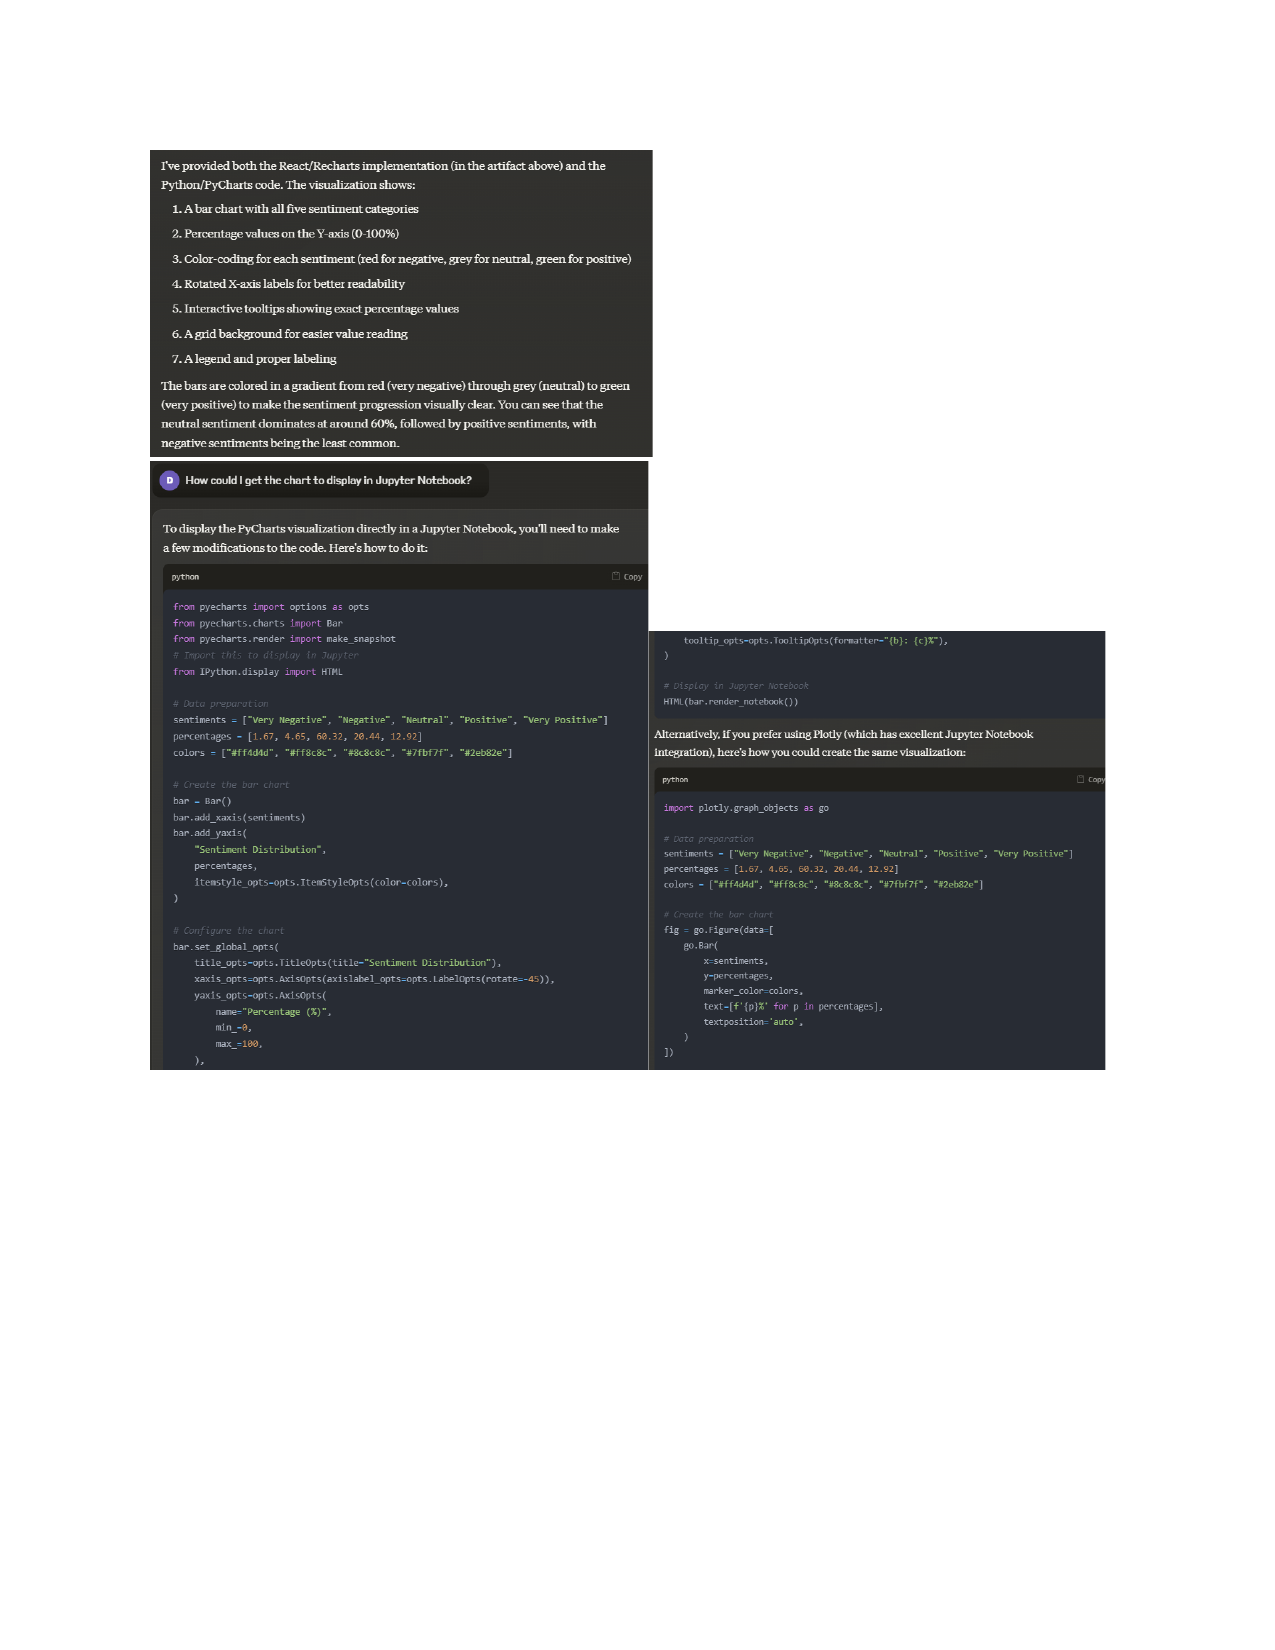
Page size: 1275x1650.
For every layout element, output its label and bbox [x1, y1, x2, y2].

picture [150, 461, 1106, 1070]
picture [150, 150, 653, 457]
